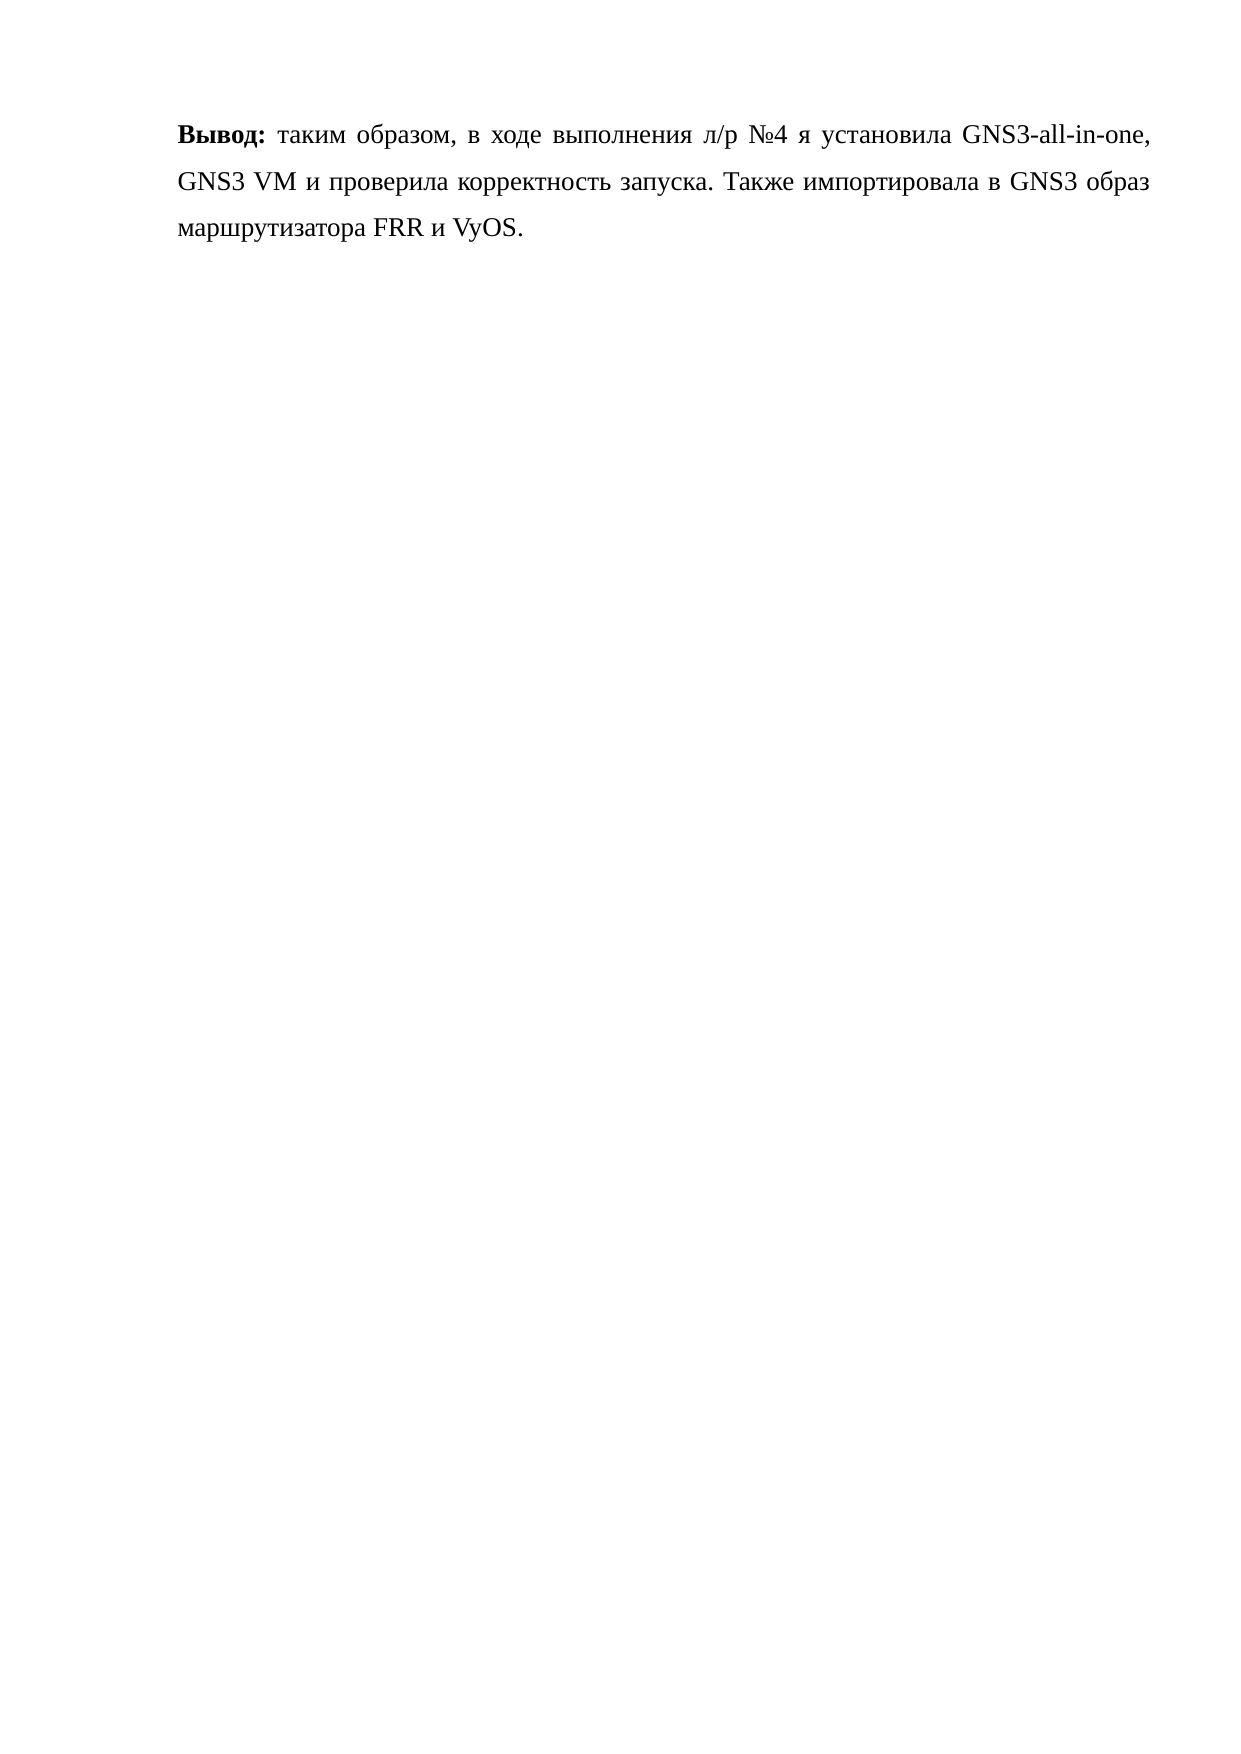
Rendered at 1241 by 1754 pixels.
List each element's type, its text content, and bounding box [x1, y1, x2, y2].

text Вывод: таким образом, в ходе выполнения л/р №4 я установила GNS3-all-in-one, GNS3 VM и проверила корректность запуска. Также импортировала в GNS3 образ маршрутизатора FRR и VyOS. [177, 118, 1152, 243]
